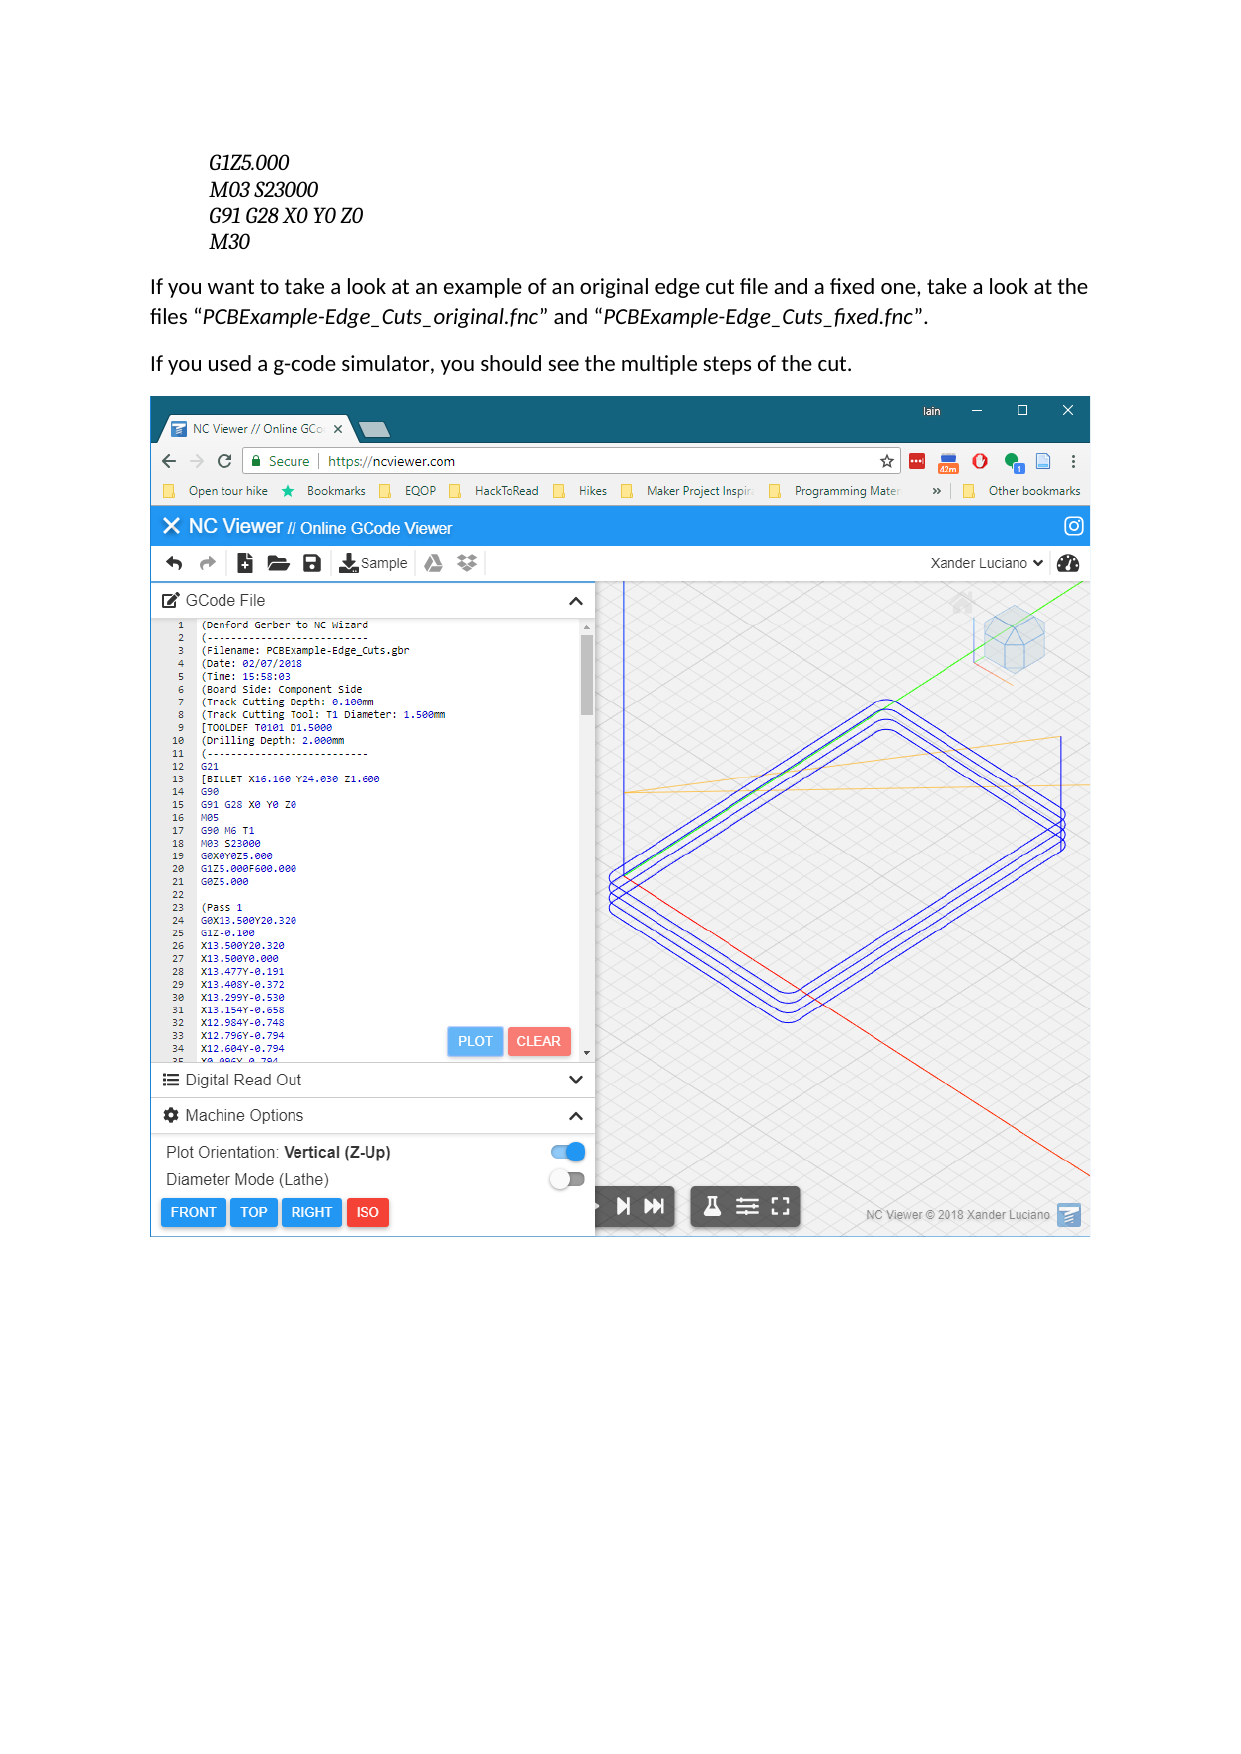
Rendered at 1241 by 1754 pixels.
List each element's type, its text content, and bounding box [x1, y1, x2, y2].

text If you used a g-code simulator, you should see the multiple steps of the cut. [150, 349, 1090, 377]
text G91 G28 X0 Y0 Z0 [209, 203, 1090, 229]
text M03 S23000 [209, 176, 1090, 203]
picture [150, 396, 1091, 1237]
text M30 [209, 229, 1090, 255]
text If you want to take a look at an example of an original edge cut file and a fixed one, take a look at the files “PCBExample-Edge_Cuts_original.fnc” and “PCBExample-Edge_Cuts_fixed.fnc”. [150, 272, 1090, 330]
text G1Z5.000 [209, 150, 1090, 176]
